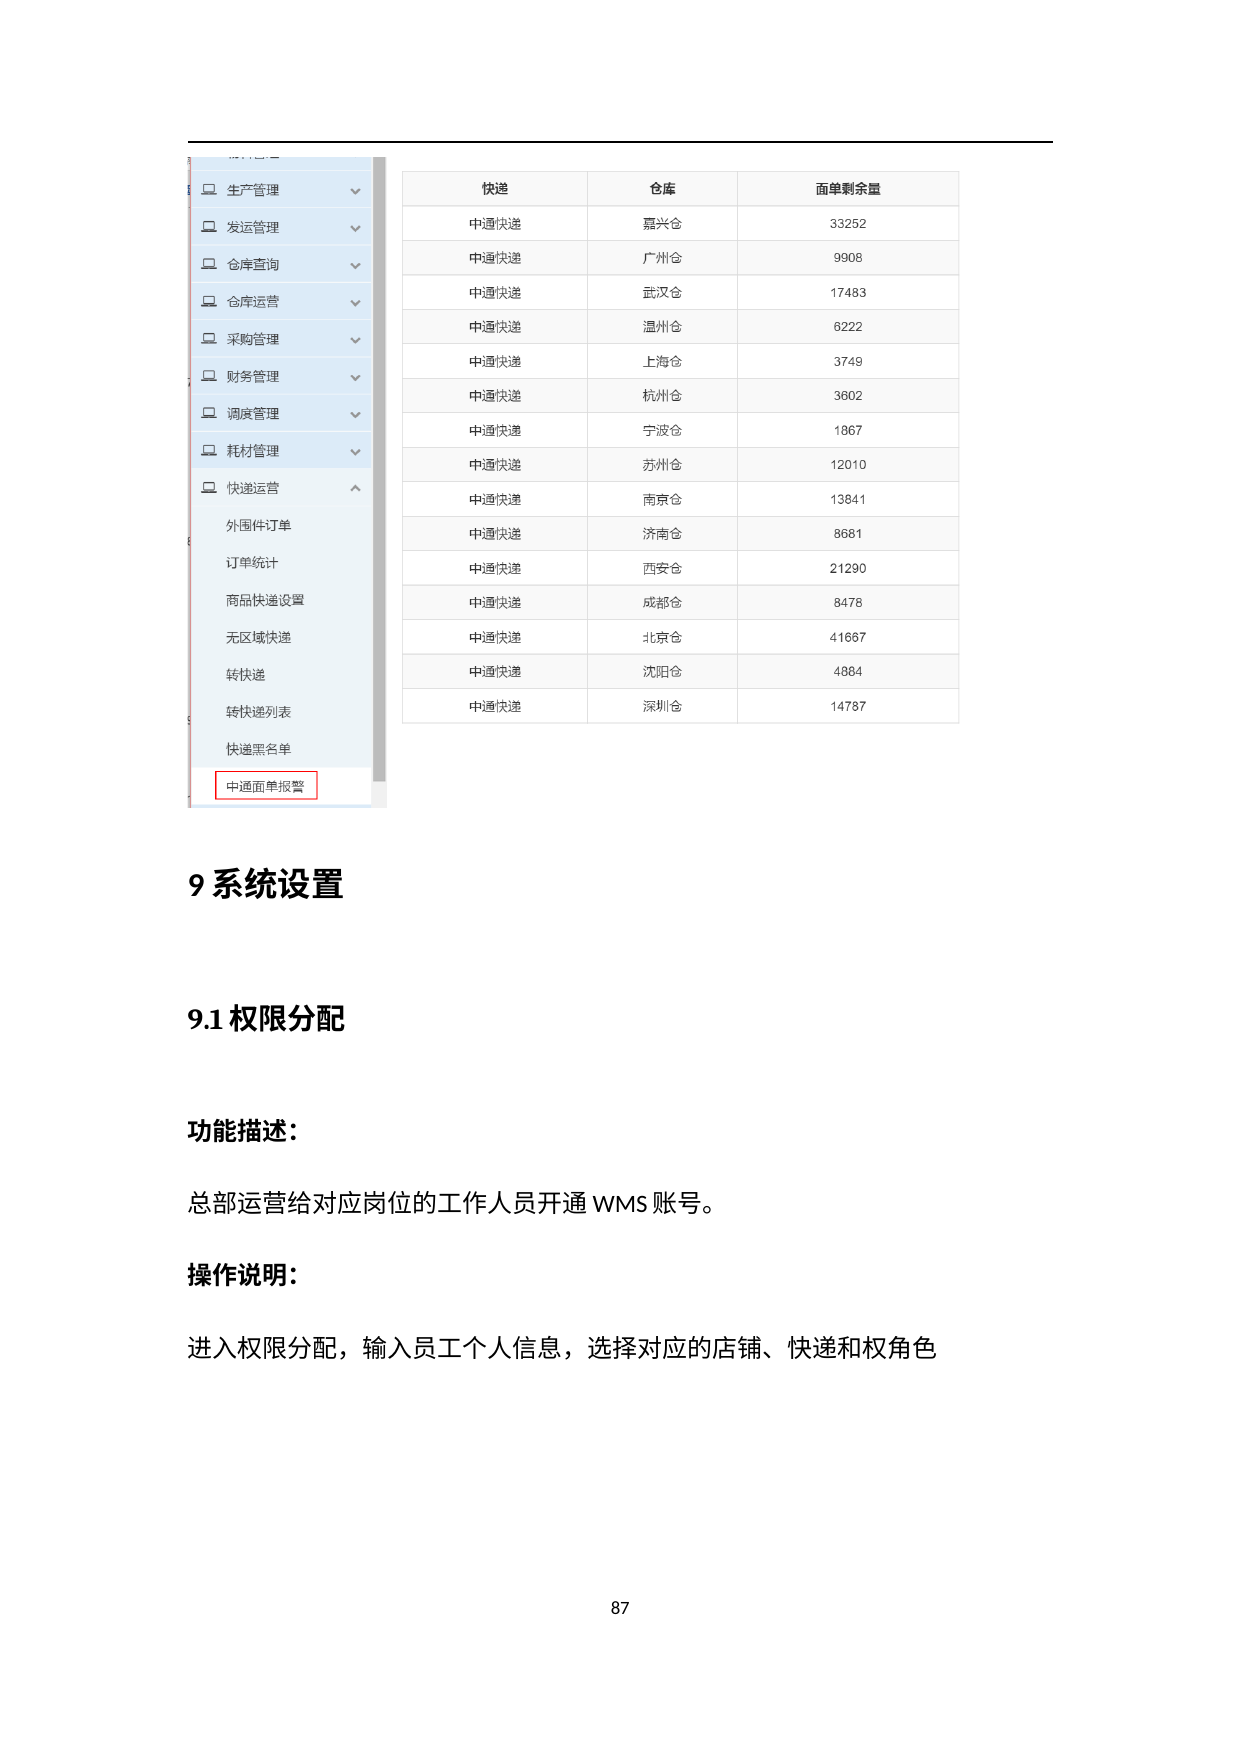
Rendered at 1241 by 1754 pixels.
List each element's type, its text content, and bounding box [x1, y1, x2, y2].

picture [187, 157, 1053, 808]
subtitle 9系统设置 [187, 849, 1053, 914]
text 进入权限分配，输入员工个人信息，选择对应的店铺、快递和权角色 [187, 1314, 1053, 1379]
subtitle 9.1权限分配 [187, 984, 1053, 1049]
text 总部运营给对应岗位的工作人员开通WMS账号。 [187, 1169, 1053, 1234]
text 功能描述： [187, 1097, 1053, 1162]
text 操作说明： [187, 1241, 1053, 1306]
